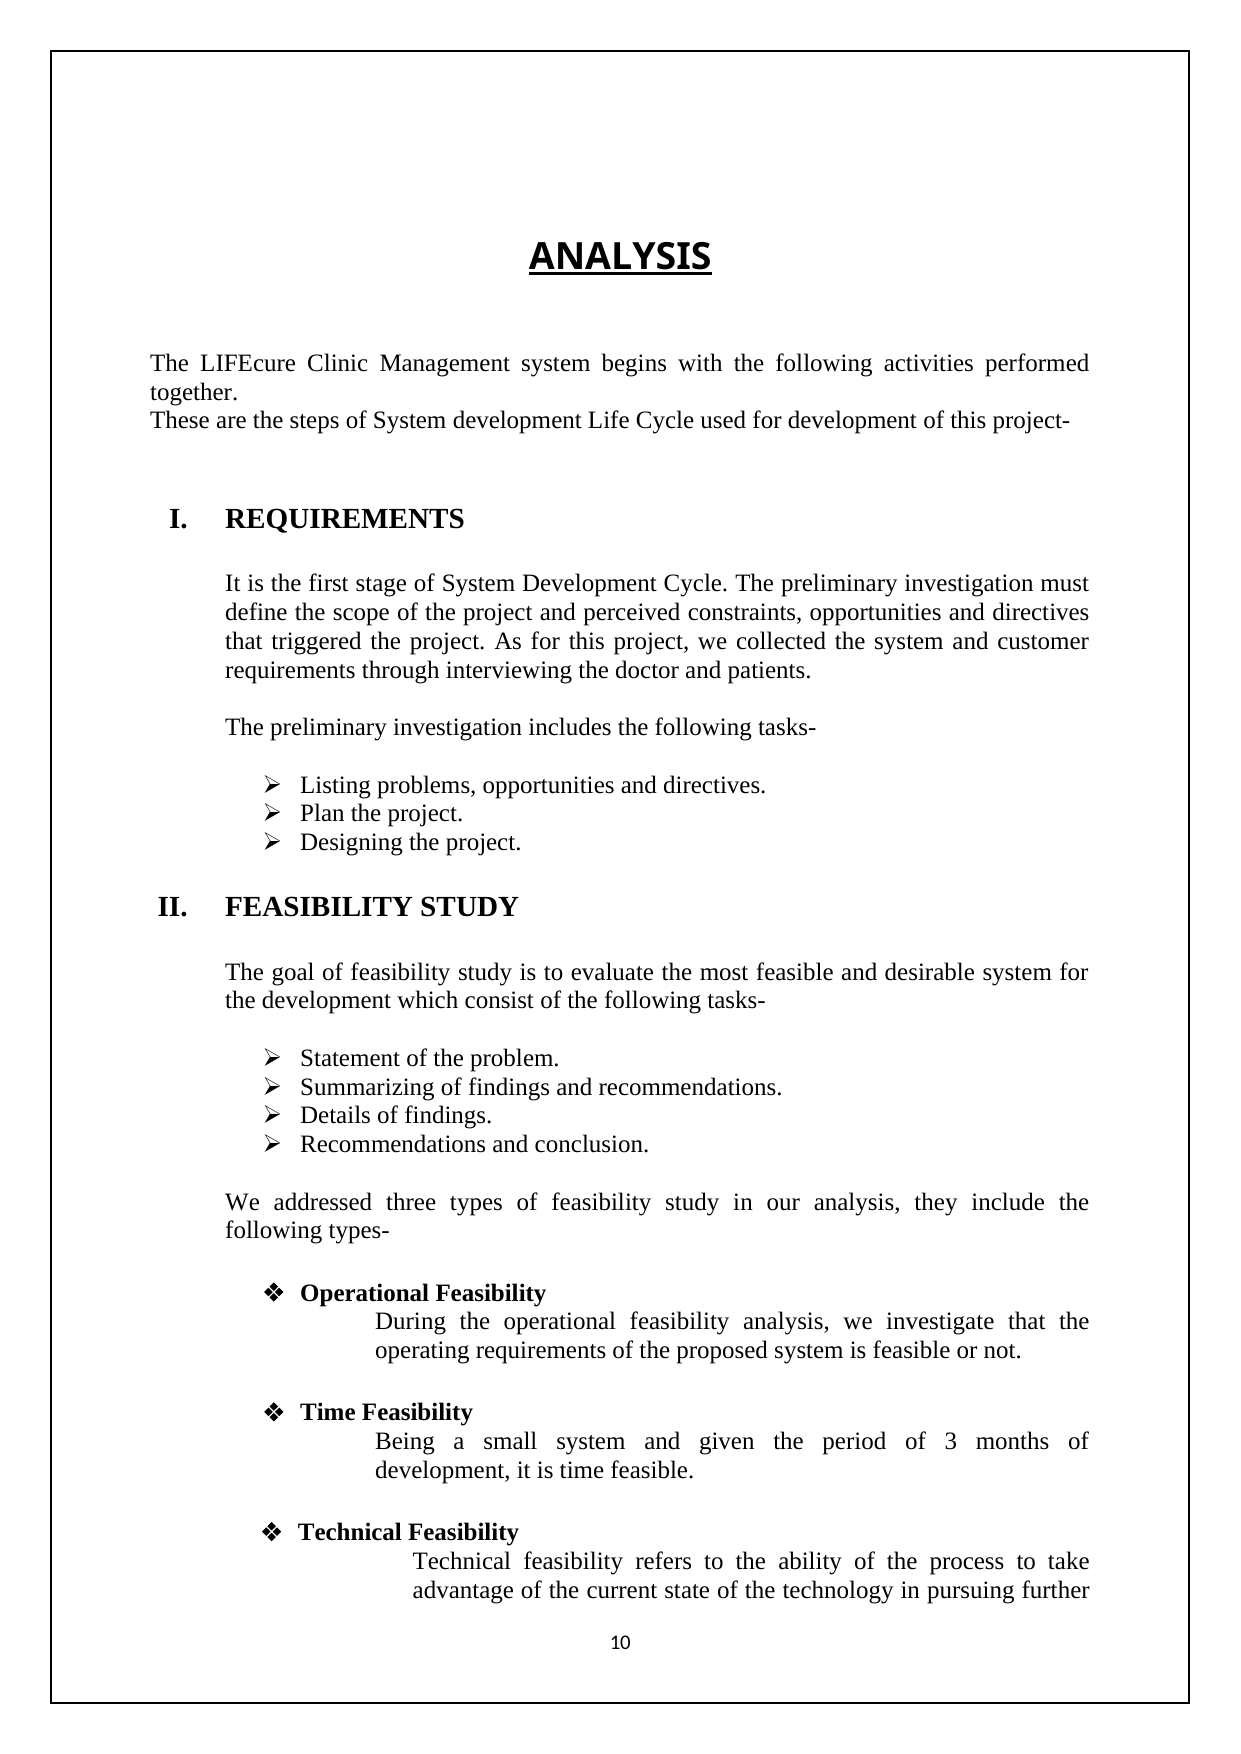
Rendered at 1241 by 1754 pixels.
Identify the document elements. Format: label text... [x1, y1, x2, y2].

list Details of findings. [262, 1100, 1090, 1129]
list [412, 1546, 1090, 1603]
list Operational Feasibility [262, 1278, 1090, 1306]
list Listing problems, opportunities and directives. [262, 770, 1090, 798]
list REQUIREMENTS [187, 501, 1090, 535]
list Technical Feasibility [260, 1517, 1090, 1546]
list FEASIBILITY STUDY [187, 889, 1090, 923]
list The preliminary investigation includes the following tasks- [225, 712, 1090, 741]
list It is the first stage of System Development Cycle. The preliminary investigation must define the scope of the project and perceived constraints, opportunities and directives that triggered the project. As for this project, we collected the system and customer requirements through interviewing the doctor and patients. [225, 568, 1090, 683]
list Recommendations and conclusion. [262, 1129, 1090, 1158]
list Summarizing of findings and recommendations. [262, 1072, 1090, 1100]
text We addressed three types of feasibility study in our analysis, they include the following types- [225, 1187, 1090, 1244]
text ANALYSIS [150, 229, 1090, 280]
list Statement of the problem. [262, 1043, 1090, 1072]
list Plan the project. [262, 798, 1090, 827]
text These are the steps of System development Life Cycle used for development of this project- [150, 406, 1090, 434]
list Time Feasibility [262, 1397, 1090, 1426]
list Designing the project. [262, 827, 1090, 856]
list During the operational feasibility analysis, we investigate that the operating requirements of the proposed system is feasible or not. [375, 1306, 1090, 1364]
text The LIFEcure Clinic Management system begins with the following activities performed together. [150, 348, 1090, 406]
list The goal of feasibility study is to evaluate the most feasible and desirable system for the development which consist of the following tasks- [225, 957, 1090, 1014]
list Being a small system and given the period of 3 months of development, it is time feasible. [375, 1426, 1090, 1484]
